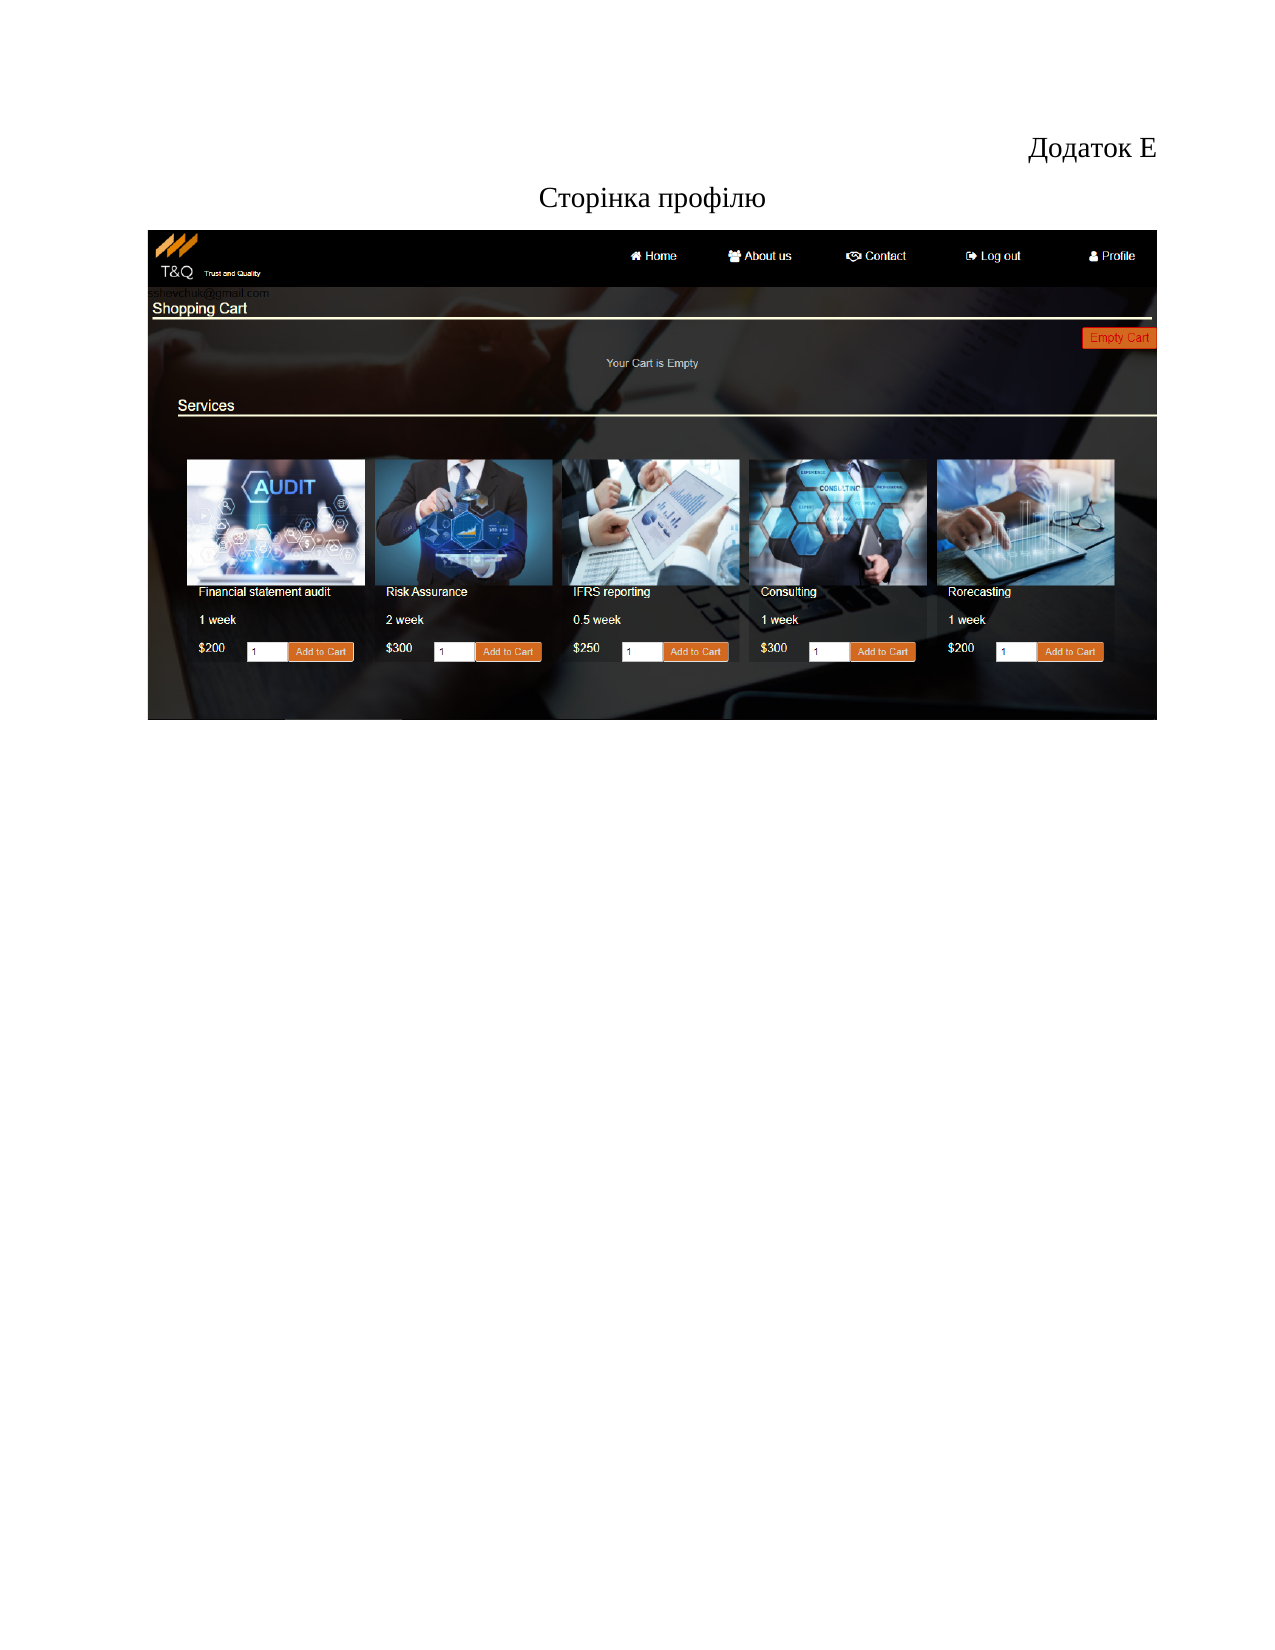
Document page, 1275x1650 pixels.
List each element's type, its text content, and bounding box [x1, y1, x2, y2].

text Сторінка профілю [148, 180, 1157, 214]
picture [147, 230, 1157, 720]
text Додаток Е [148, 130, 1157, 163]
